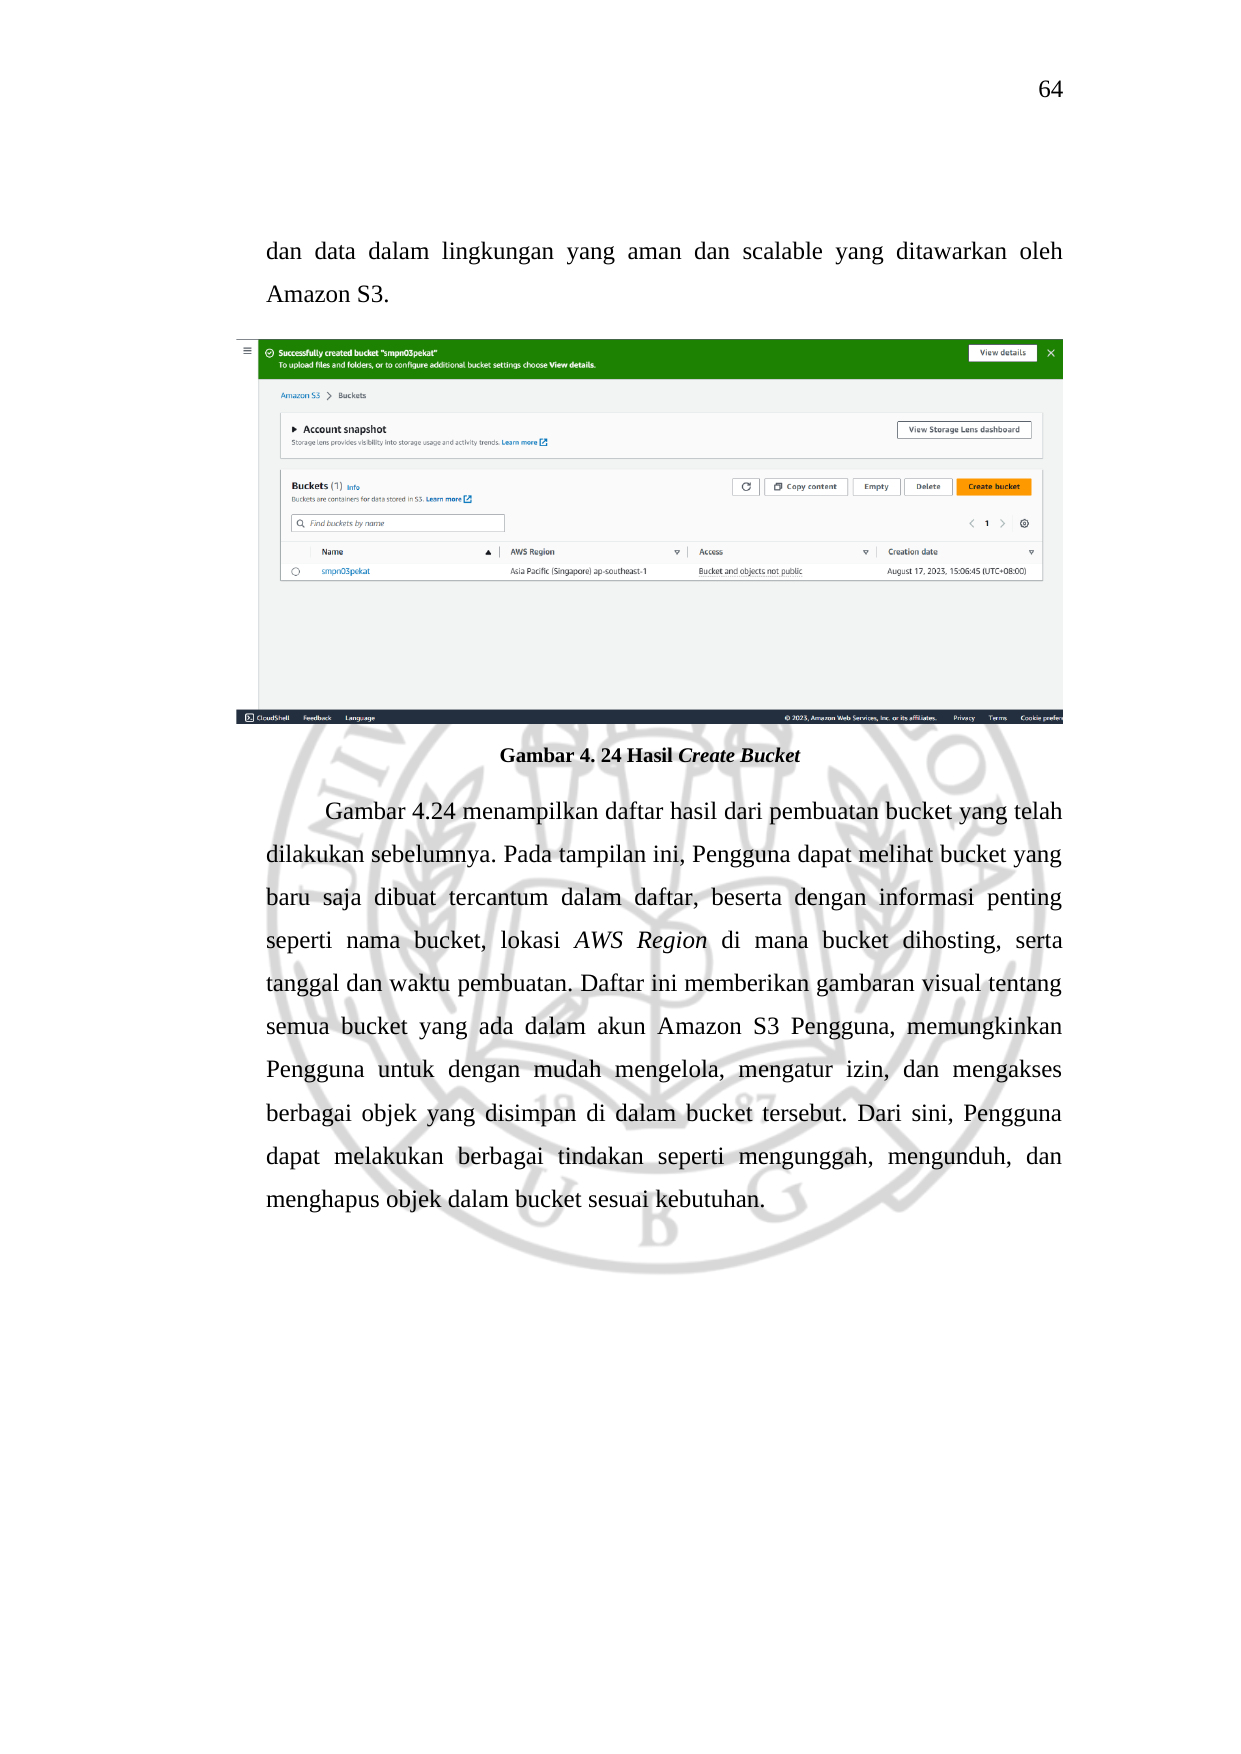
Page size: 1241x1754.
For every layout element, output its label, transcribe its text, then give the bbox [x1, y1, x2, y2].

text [266, 236, 1063, 308]
picture [236, 339, 1063, 724]
text Gambar 4.24 menampilkan daftar hasil dari pembuatan bucket yang telah dilakukan sebelumnya. Pada tampilan ini, Pengguna dapat melihat bucket yang baru saja dibuat tercantum dalam daftar, beserta dengan informasi penting seperti nama bucket, lokasi AWS Region di mana bucket dihosting, serta tanggal dan waktu pembuatan. Daftar ini memberikan gambaran visual tentang semua bucket yang ada dalam akun Amazon S3 Pengguna, memungkinkan Pengguna untuk dengan mudah mengelola, mengatur izin, dan mengakses berbagai objek yang disimpan di dalam bucket tersebut. Dari sini, Pengguna dapat melakukan berbagai tindakan seperti mengunggah, mengunduh, dan menghapus objek dalam bucket sesuai kebutuhan. [266, 796, 1063, 1213]
